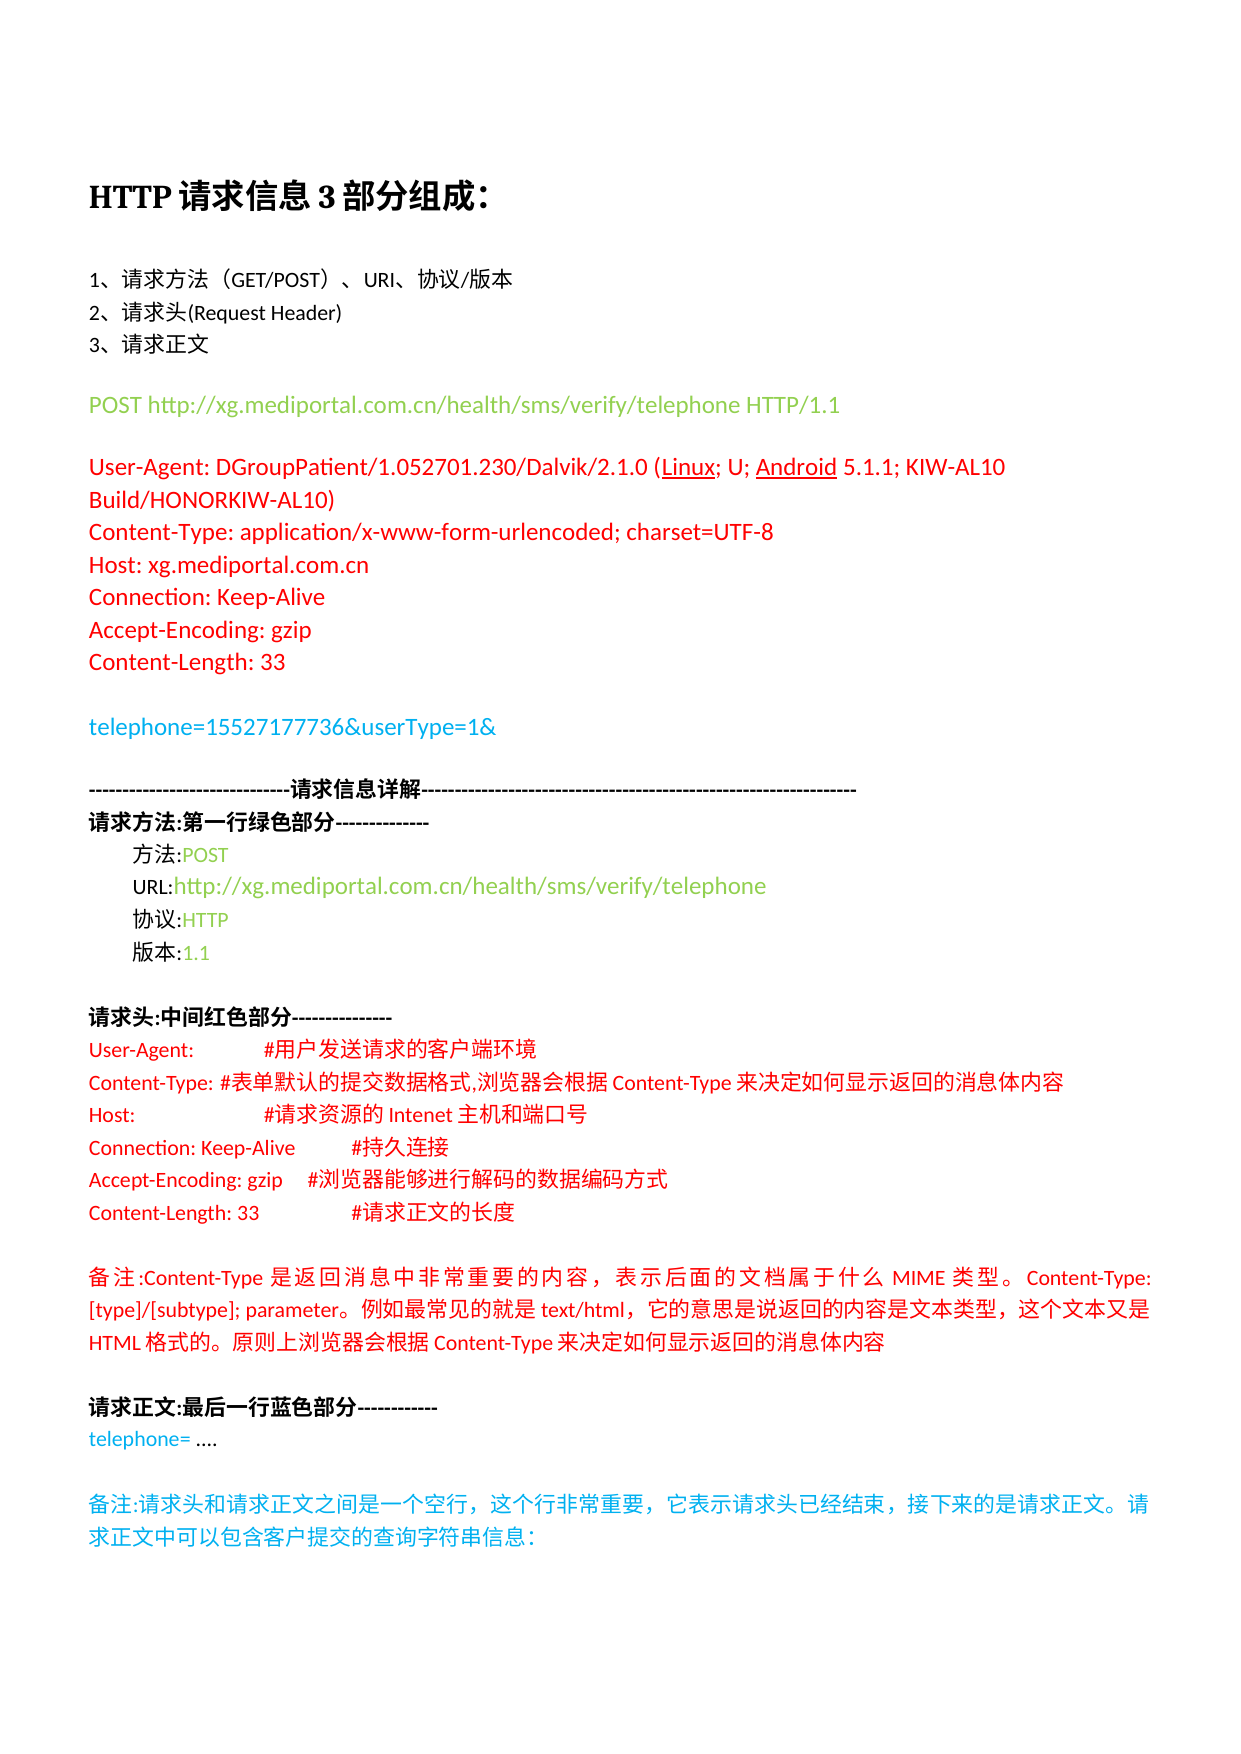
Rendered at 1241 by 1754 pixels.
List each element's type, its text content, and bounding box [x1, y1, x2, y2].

text 版本:1.1 [89, 934, 1152, 967]
text URL:http://xg.mediportal.com.cn/health/sms/verify/telephone [89, 869, 1152, 902]
text User-Agent: #用户发送请求的客户端环境 [89, 1032, 1152, 1064]
subtitle HTTP请求信息3部分组成： [89, 162, 1152, 227]
text Content-Type: #表单默认的提交数据格式,浏览器会根据Content-Type来决定如何显示返回的消息体内容 [89, 1064, 1152, 1097]
text Accept-Encoding: gzip #浏览器能够进行解码的数据编码方式 [89, 1162, 1152, 1194]
text ------------------------------请求信息详解----------------------------------------------------------------- [89, 772, 1152, 804]
text 备注:Content-Type是返回消息中非常重要的内容，表示后面的文档属于什么MIME类型。Content-Type: [type]/[subtype]; parameter。例如最常见的就是text/html，它的意思是说返回的内容是文本类型，这个文本又是HTML格式的。原则上浏览器会根据Content-Type来决定如何显示返回的消息体内容 [89, 1259, 1152, 1357]
text 请求头:中间红色部分--------------- [89, 999, 1152, 1032]
text 请求正文:最后一行蓝色部分------------ [89, 1389, 1152, 1422]
text 3、请求正文 [89, 327, 1152, 359]
text 备注:请求头和请求正文之间是一个空行，这个行非常重要，它表示请求头已经结束，接下来的是请求正文。请求正文中可以包含客户提交的查询字符串信息： [89, 1487, 1152, 1552]
text Connection: Keep-Alive #持久连接 [89, 1129, 1152, 1162]
text POST http://xg.mediportal.com.cn/health/sms/verify/telephone HTTP/1.1 [89, 389, 1152, 421]
text User-Agent: DGroupPatient/1.052701.230/Dalvik/2.1.0 (Linux; U; Android 5.1.1; KIW-AL10 Build/HONORKIW-AL10) Content-Type: application/x-www-form-urlencoded; charset=UTF-8 Host: xg.mediportal.com.cn Connection: Keep-Alive Accept-Encoding: gzip Content-Length: 33 telephone=15527177736&userType=1& [89, 450, 1152, 743]
text Host: #请求资源的Intenet主机和端口号 [89, 1097, 1152, 1129]
text 2、请求头(Request Header) [89, 294, 1152, 327]
text 协议:HTTP [89, 902, 1152, 934]
text 方法:POST [89, 837, 1152, 869]
text telephone= .... [89, 1422, 1152, 1454]
text 1、请求方法（GET/POST）、URI、协议/版本 [89, 262, 1152, 294]
text 请求方法:第一行绿色部分-------------- [89, 804, 1152, 837]
text Content-Length: 33 #请求正文的长度 [89, 1194, 1152, 1227]
